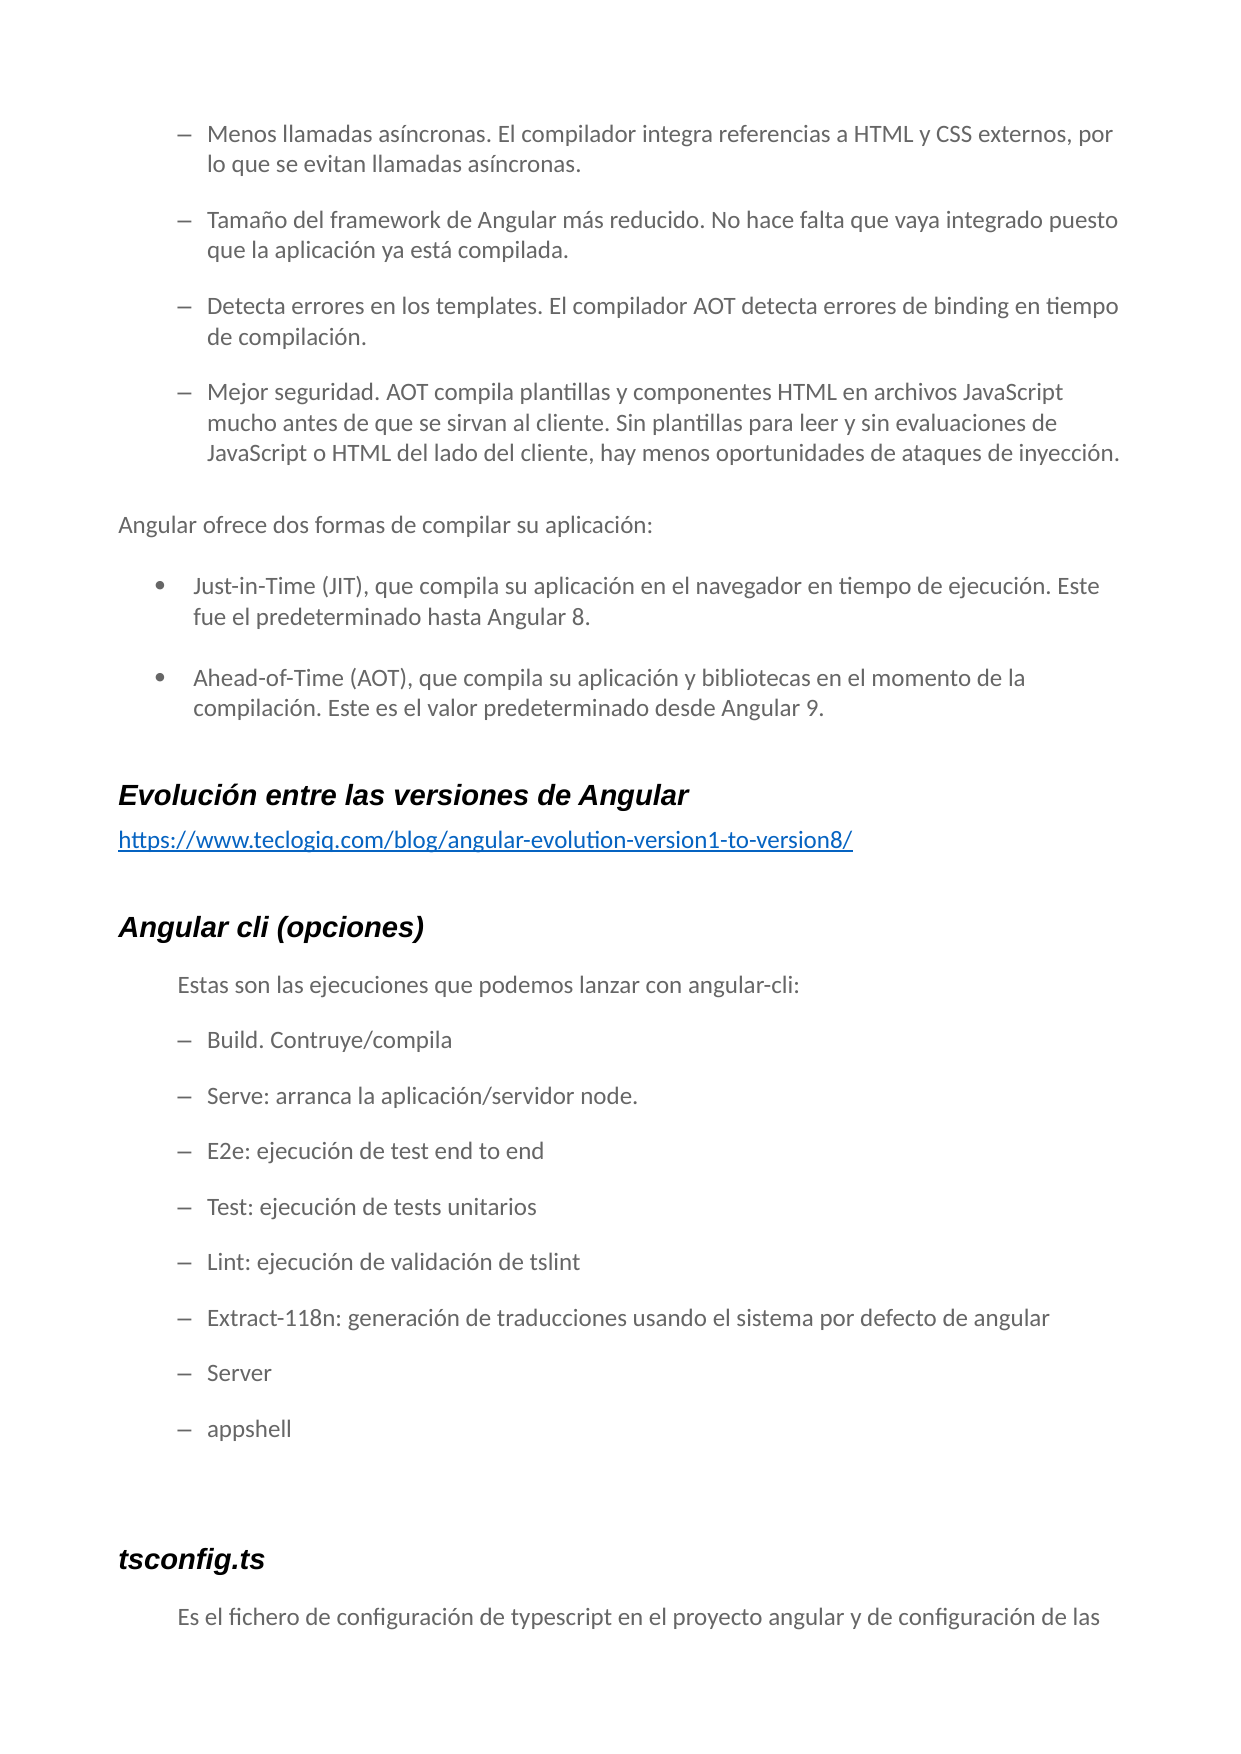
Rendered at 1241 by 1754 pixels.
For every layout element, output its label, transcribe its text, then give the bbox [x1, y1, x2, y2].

list Mejor seguridad. AOT compila plantillas y componentes HTML en archivos JavaScript mucho antes de que se sirvan al cliente. Sin plantillas para leer y sin evaluaciones de JavaScript o HTML del lado del cliente, hay menos oportunidades de ataques de inyección. [177, 376, 1123, 468]
subtitle Angular cli (opciones) [118, 910, 1123, 944]
list Lint: ejecución de validación de tslint [177, 1246, 1123, 1277]
list Just-in-Time (JIT), que compila su aplicación en el navegador en tiempo de ejecución. Este fue el predeterminado hasta Angular 8. [156, 570, 1123, 631]
subtitle Evolución entre las versiones de Angular [118, 778, 1123, 812]
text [148, 1601, 1123, 1631]
list Ahead-of-Time (AOT), que compila su aplicación y bibliotecas en el momento de la compilación. Este es el valor predeterminado desde Angular 9. [156, 662, 1123, 723]
text https://www.teclogiq.com/blog/angular-evolution-version1-to-version8/ [118, 824, 1123, 855]
list Extract-118n: generación de traducciones usando el sistema por defecto de angular [177, 1302, 1123, 1332]
list Tamaño del framework de Angular más reducido. No hace falta que vaya integrado puesto que la aplicación ya está compilada. [177, 204, 1123, 265]
list Serve: arranca la aplicación/servidor node. [177, 1080, 1123, 1110]
list E2e: ejecución de test end to end [177, 1135, 1123, 1166]
list Server [177, 1357, 1123, 1388]
list appshell [177, 1413, 1123, 1443]
text Angular ofrece dos formas de compilar su aplicación: [118, 509, 1123, 539]
subtitle tsconfig.ts [118, 1542, 1123, 1576]
list Menos llamadas asíncronas. El compilador integra referencias a HTML y CSS externos, por lo que se evitan llamadas asíncronas. [177, 118, 1123, 179]
list Test: ejecución de tests unitarios [177, 1191, 1123, 1221]
text Estas son las ejecuciones que podemos lanzar con angular-cli: [148, 969, 1123, 999]
list Build. Contruye/compila [177, 1024, 1123, 1055]
list Detecta errores en los templates. El compilador AOT detecta errores de binding en tiempo de compilación. [177, 290, 1123, 351]
